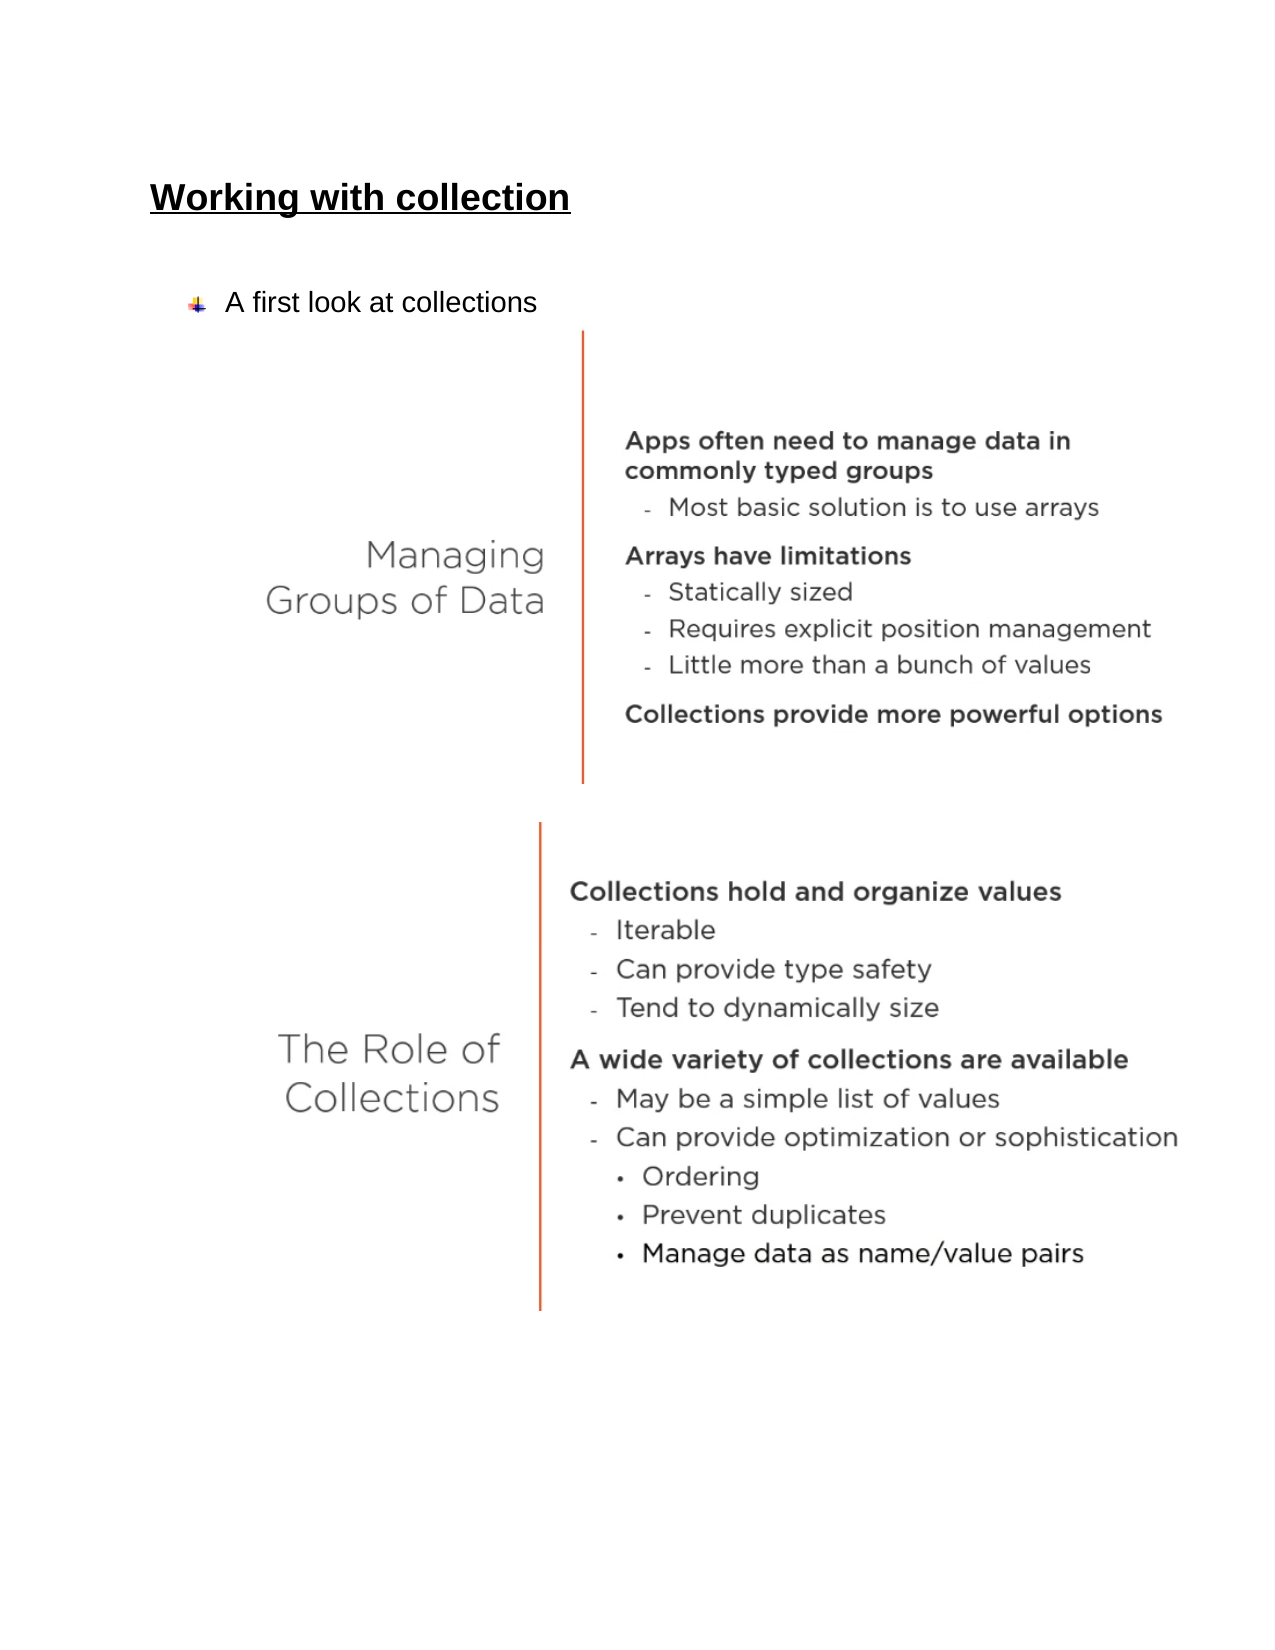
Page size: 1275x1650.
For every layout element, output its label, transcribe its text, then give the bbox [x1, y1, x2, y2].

picture [188, 295, 206, 313]
subtitle Working with collection [150, 175, 1125, 218]
subtitle A first look at collections [187, 285, 1125, 318]
picture [225, 822, 1200, 1311]
picture [225, 321, 1200, 784]
